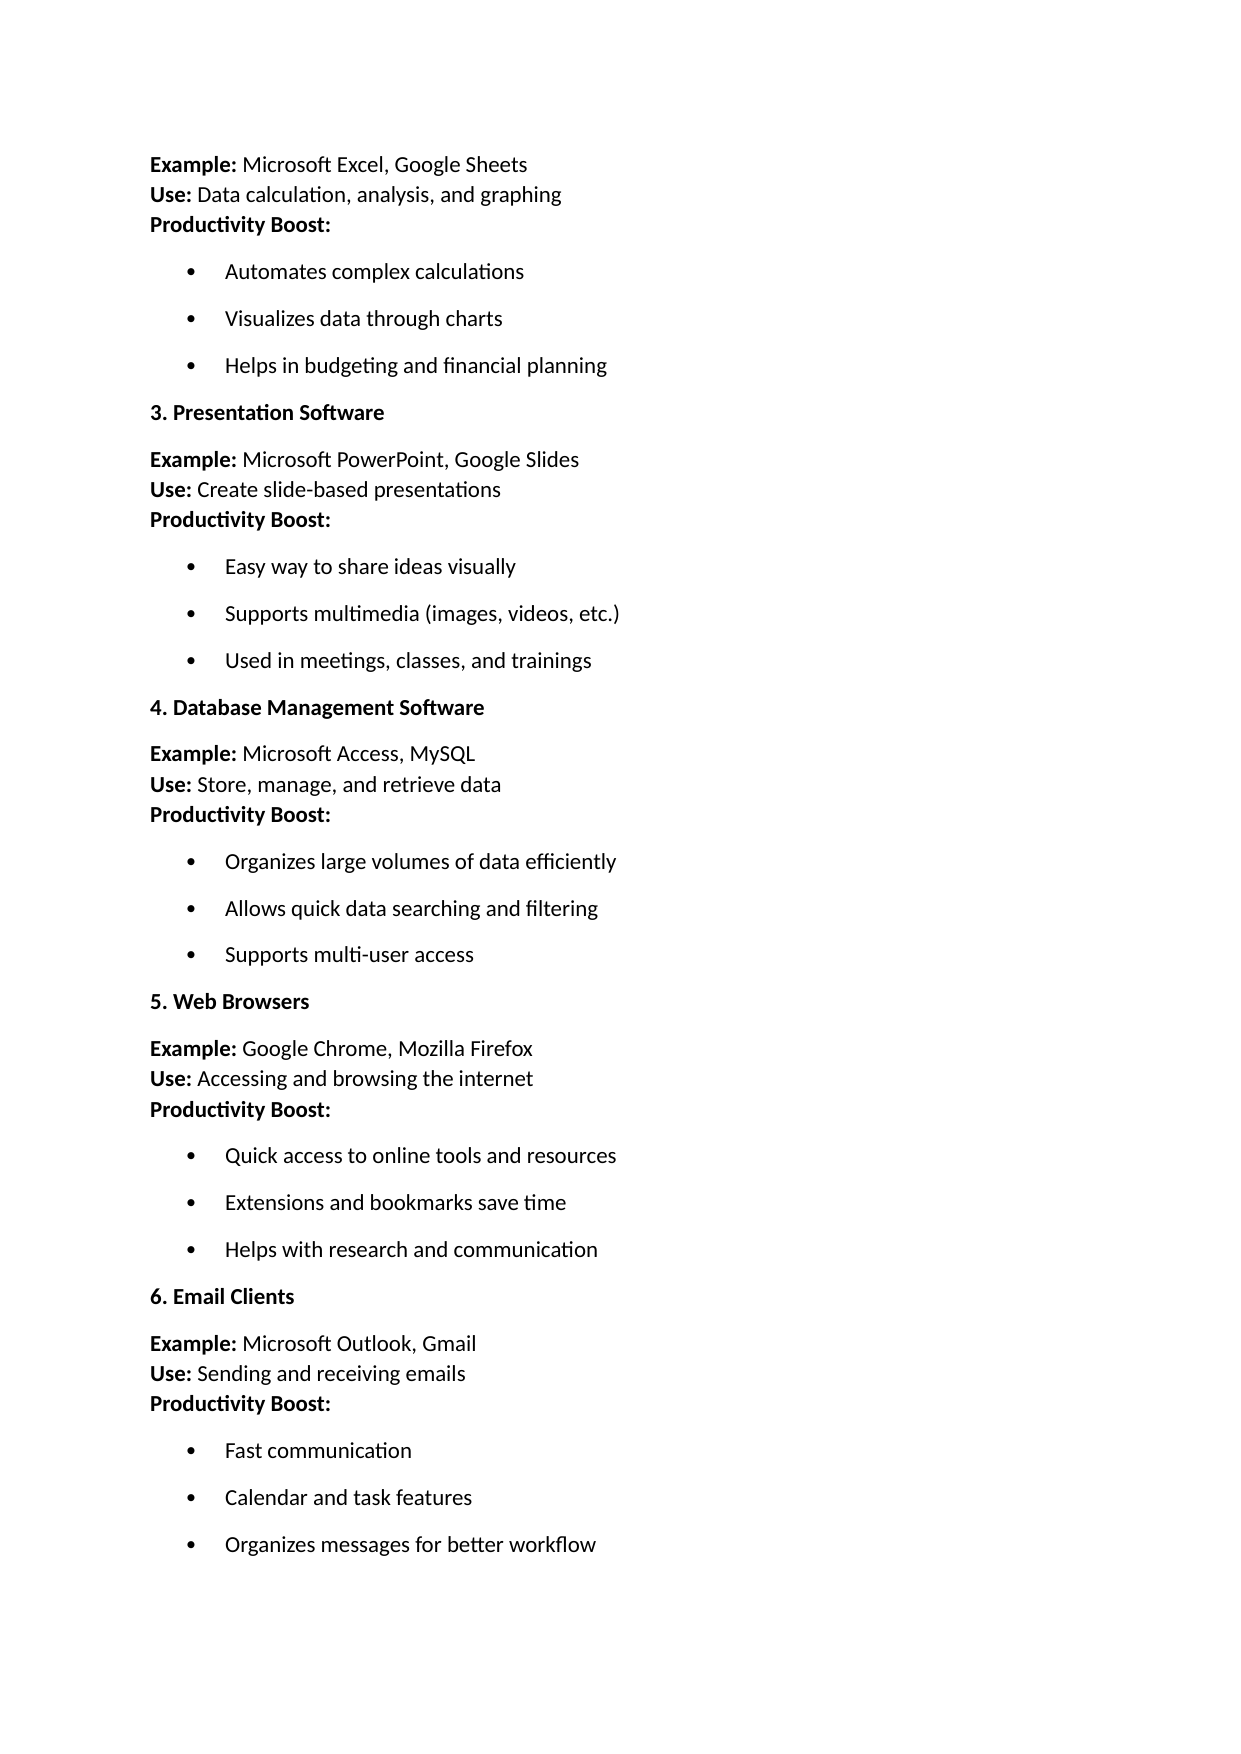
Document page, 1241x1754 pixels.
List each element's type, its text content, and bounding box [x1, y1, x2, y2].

list Organizes large volumes of data efficiently [187, 847, 1090, 875]
list Allows quick data searching and filtering [187, 894, 1090, 922]
list Helps with research and communication [187, 1235, 1090, 1263]
list Helps in budgeting and financial planning [187, 351, 1090, 379]
text 5. Web Browsers [150, 987, 1090, 1016]
list Used in meetings, classes, and trainings [187, 646, 1090, 674]
list Supports multi-user access [187, 941, 1090, 969]
text 4. Database Management Software [150, 693, 1090, 721]
text Example: Microsoft PowerPoint, Google Slides Use: Create slide-based presentations Productivity Boost: [150, 445, 1090, 533]
text Example: Microsoft Outlook, Gmail Use: Sending and receiving emails Productivity Boost: [150, 1329, 1090, 1418]
text 3. Presentation Software [150, 398, 1090, 426]
list Visualizes data through charts [187, 304, 1090, 332]
text Example: Microsoft Access, MySQL Use: Store, manage, and retrieve data Productivity Boost: [150, 739, 1090, 828]
list Extensions and bookmarks save time [187, 1188, 1090, 1217]
list Organizes messages for better workflow [187, 1530, 1090, 1558]
list Fast communication [187, 1436, 1090, 1464]
text 6. Email Clients [150, 1282, 1090, 1310]
list Automates complex calculations [187, 257, 1090, 285]
list Calendar and task features [187, 1483, 1090, 1511]
list Quick access to online tools and resources [187, 1142, 1090, 1170]
text Example: Google Chrome, Mozilla Firefox Use: Accessing and browsing the internet Productivity Boost: [150, 1034, 1090, 1123]
list Easy way to share ideas visually [187, 552, 1090, 580]
list Supports multimedia (images, videos, etc.) [187, 599, 1090, 627]
text Example: Microsoft Excel, Google Sheets Use: Data calculation, analysis, and graphing Productivity Boost: [150, 150, 1090, 238]
